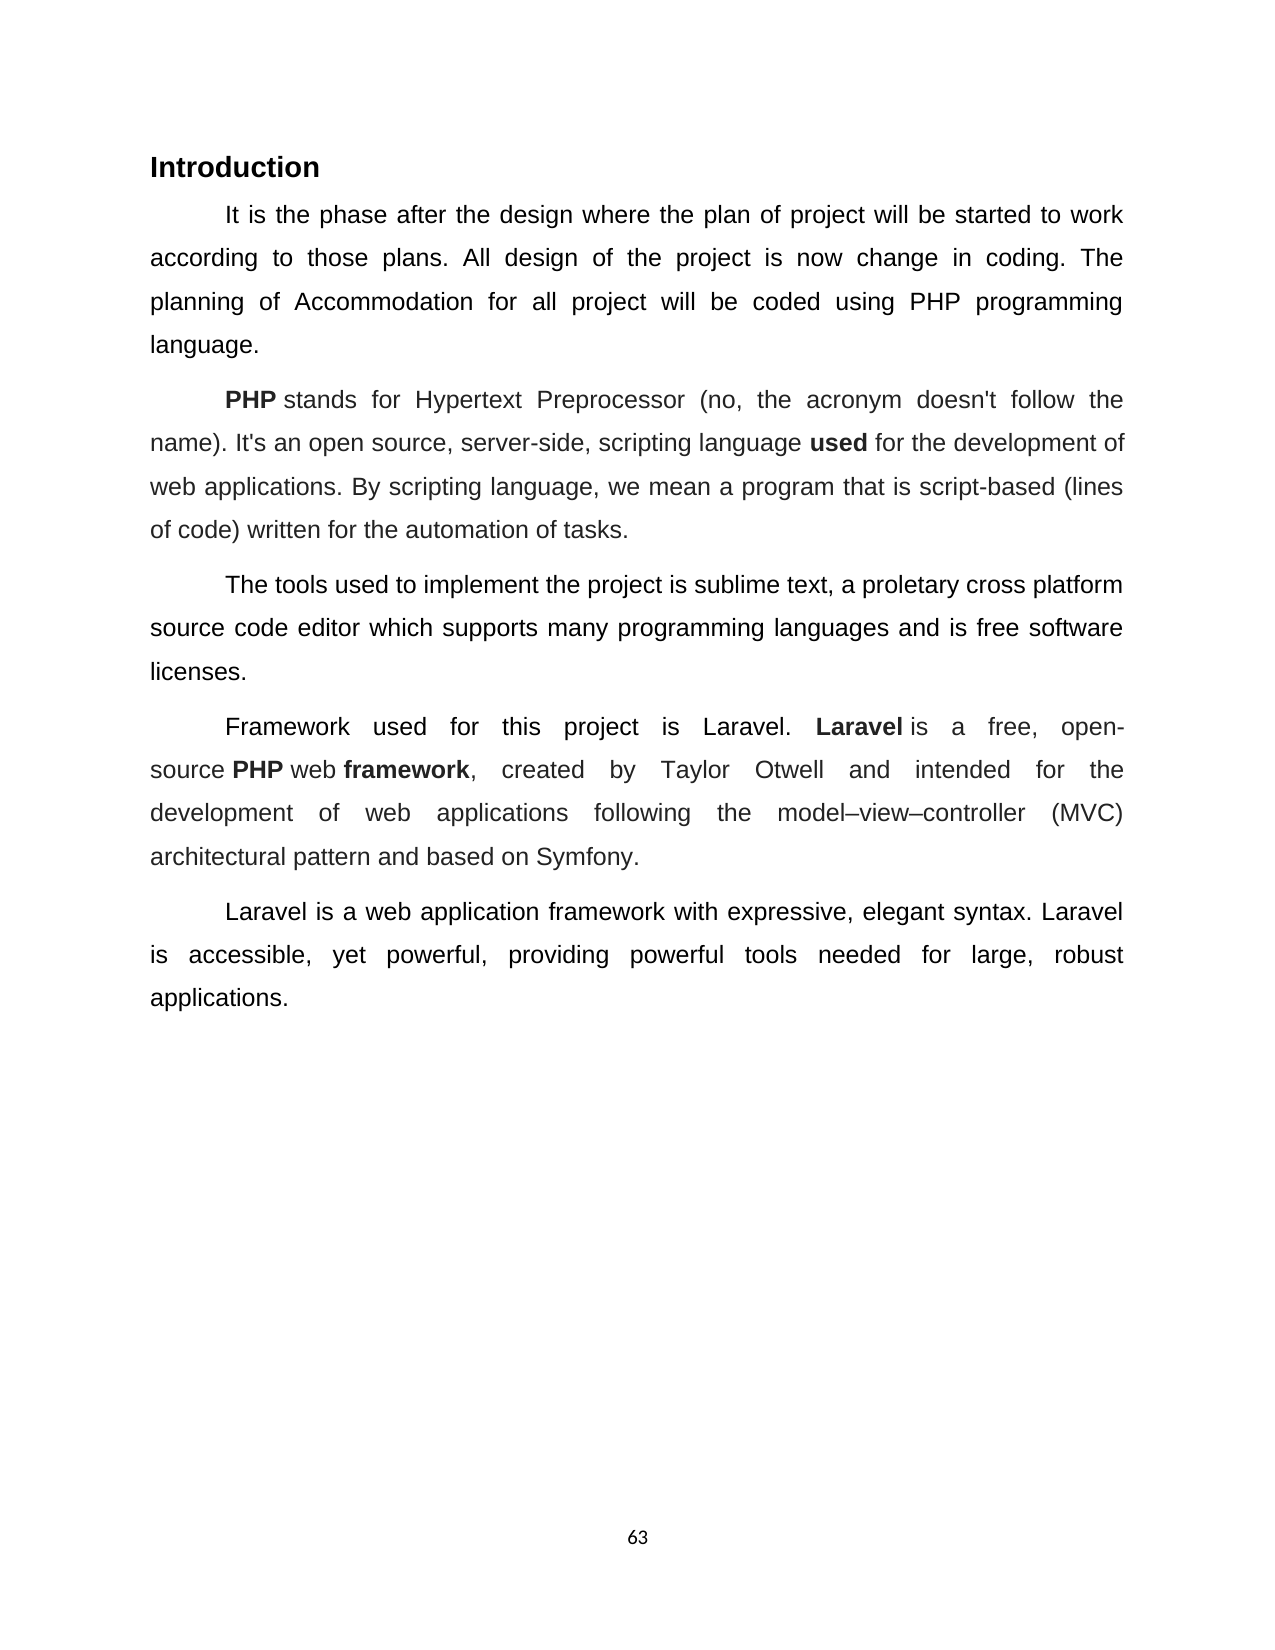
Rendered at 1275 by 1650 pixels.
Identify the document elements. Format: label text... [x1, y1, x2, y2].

text Framework used for this project is Laravel. Laravel is a free, open-source PHP web framework, created by Taylor Otwell and intended for the development of web applications following the model–view–controller (MVC) architectural pattern and based on Symfony. [150, 712, 1125, 799]
text Laravel is a web application framework with expressive, elegant syntax. Laravel is accessible, yet powerful, providing powerful tools needed for large, robust applications. [150, 969, 1125, 1012]
subtitle Introduction [150, 150, 1125, 183]
text It is the phase after the design where the plan of project will be started to work according to those plans. All design of the project is now change in coding. The planning of Accommodation for all project will be coded using PHP programming language. [150, 200, 1125, 358]
text Framework used for this project is Laravel. Laravel is a free, open-source PHP web framework, created by Taylor Otwell and intended for the development of web applications following the model–view–controller (MVC) architectural pattern and based on Symfony. [150, 827, 1125, 870]
text PHP stands for Hypertext Preprocessor (no, the acronym doesn't follow the name). It's an open source, server-side, scripting language used for the development of web applications. By scripting language, we mean a program that is script-based (lines of code) written for the automation of tasks. [150, 385, 1125, 472]
text PHP stands for Hypertext Preprocessor (no, the acronym doesn't follow the name). It's an open source, server-side, scripting language used for the development of web applications. By scripting language, we mean a program that is script-based (lines of code) written for the automation of tasks. [150, 500, 1125, 543]
text The tools used to implement the project is sublime text, a proletary cross platform source code editor which supports many programming languages and is free software licenses. [150, 570, 1125, 685]
text Laravel is a web application framework with expressive, elegant syntax. Laravel is accessible, yet powerful, providing powerful tools needed for large, robust applications. [150, 897, 1125, 940]
